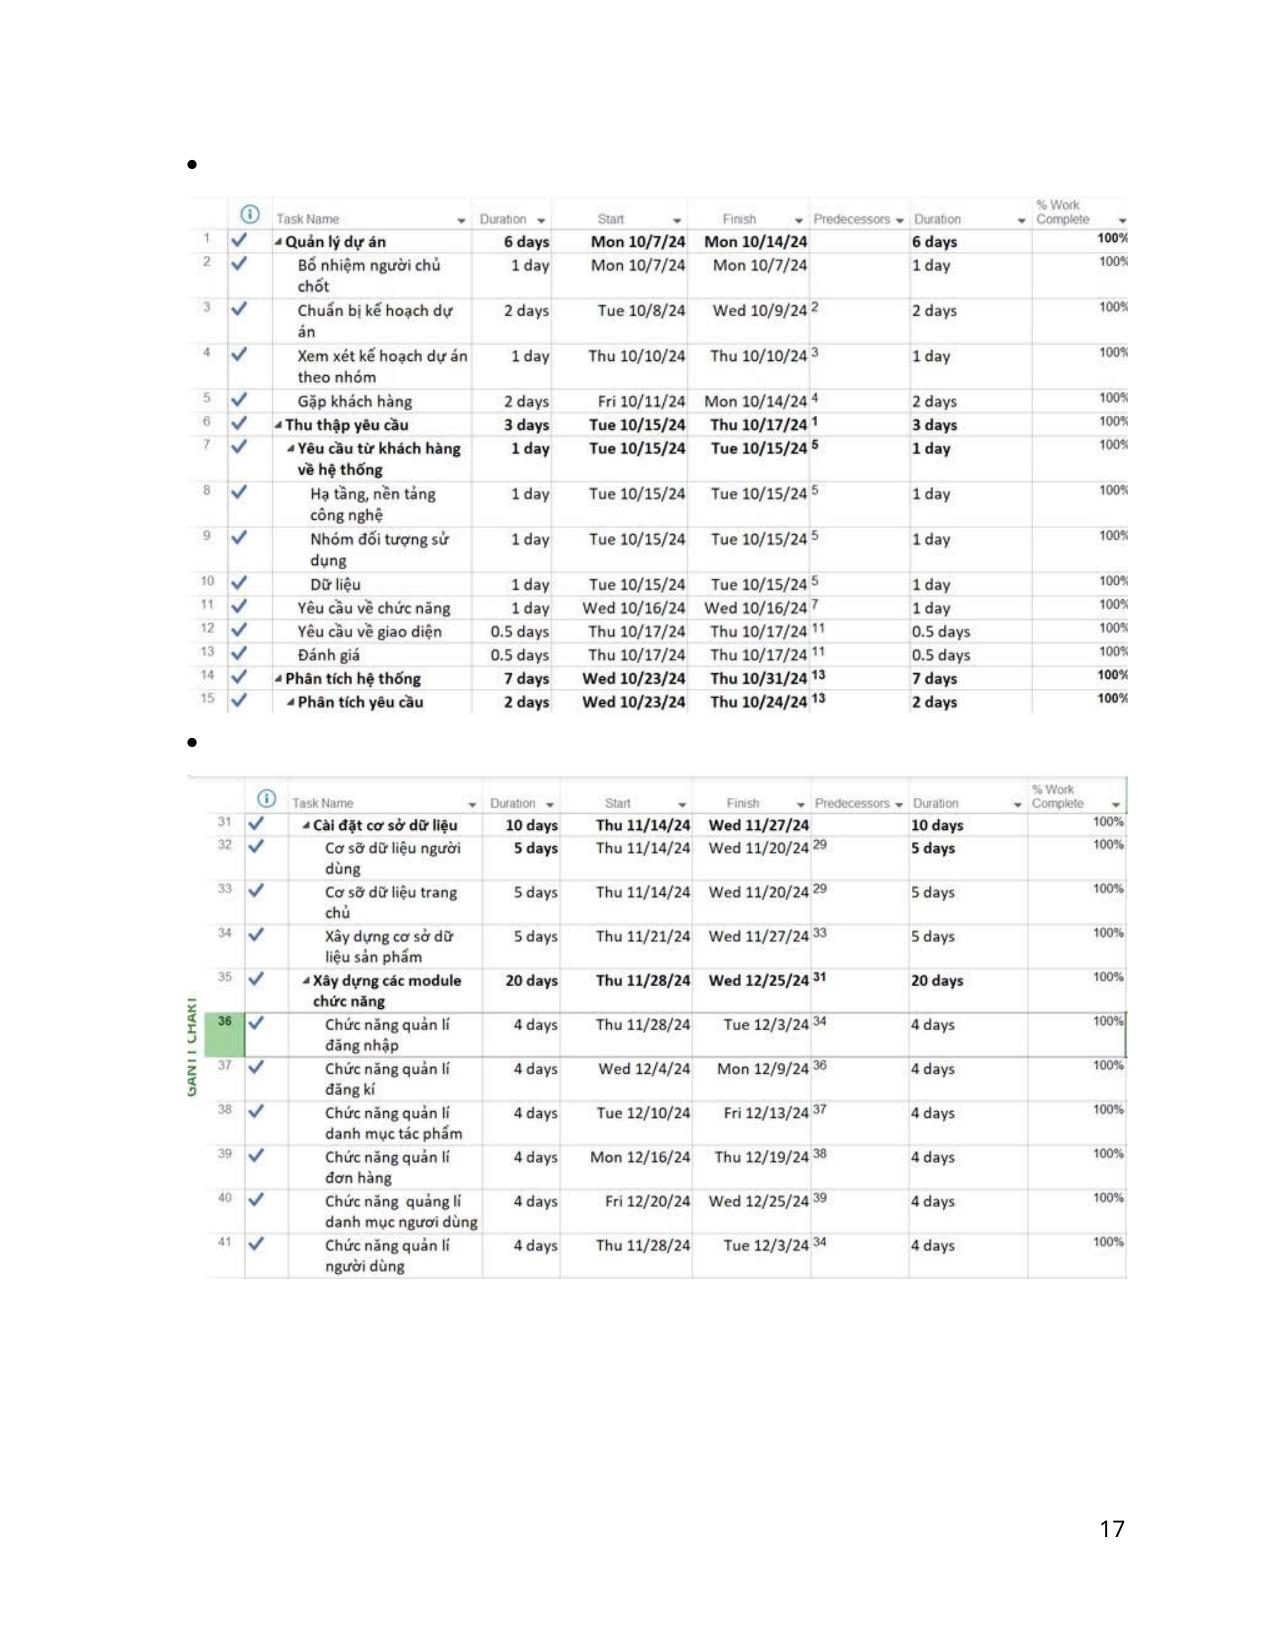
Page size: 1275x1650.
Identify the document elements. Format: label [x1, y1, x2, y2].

picture [187, 775, 1128, 1279]
picture [187, 196, 1128, 713]
